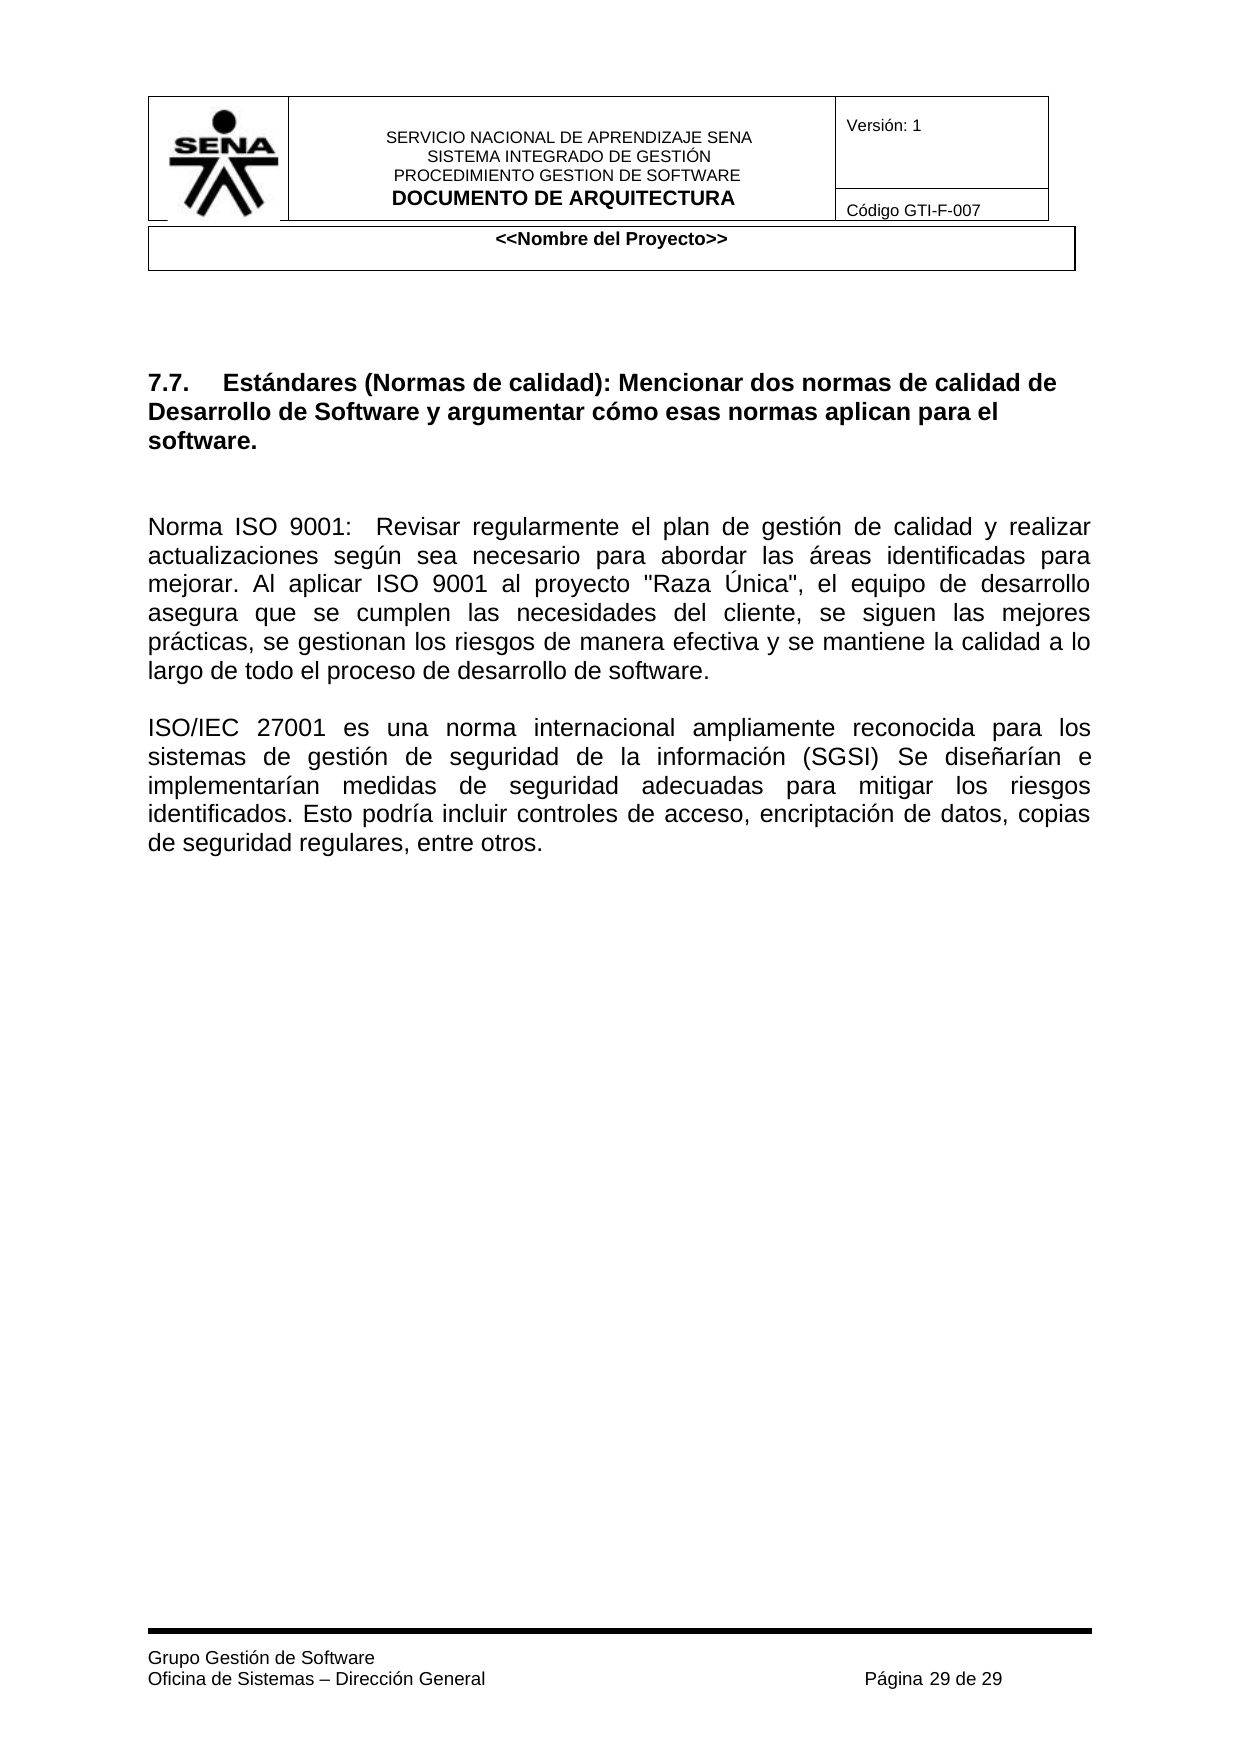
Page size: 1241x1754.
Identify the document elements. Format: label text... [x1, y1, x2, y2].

text Norma ISO 9001: Revisar regularmente el plan de gestión de calidad y realizar actualizaciones según sea necesario para abordar las áreas identificadas para mejorar. Al aplicar ISO 9001 al proyecto "Raza Única", el equipo de desarrollo asegura que se cumplen las necesidades del cliente, se siguen las mejores prácticas, se gestionan los riesgos de manera efectiva y se mantiene la calidad a lo largo de todo el proceso de desarrollo de software. [148, 512, 1092, 684]
subtitle Estándares (Normas de calidad): Mencionar dos normas de calidad de Desarrollo de Software y argumentar cómo esas normas aplican para el software. [148, 368, 1092, 454]
text ISO/IEC 27001 es una norma internacional ampliamente reconocida para los sistemas de gestión de seguridad de la información (SGSI) Se diseñarían e implementarían medidas de seguridad adecuadas para mitigar los riesgos identificados. Esto podría incluir controles de acceso, encriptación de datos, copias de seguridad regulares, entre otros. [148, 713, 1092, 857]
picture [167, 106, 281, 221]
